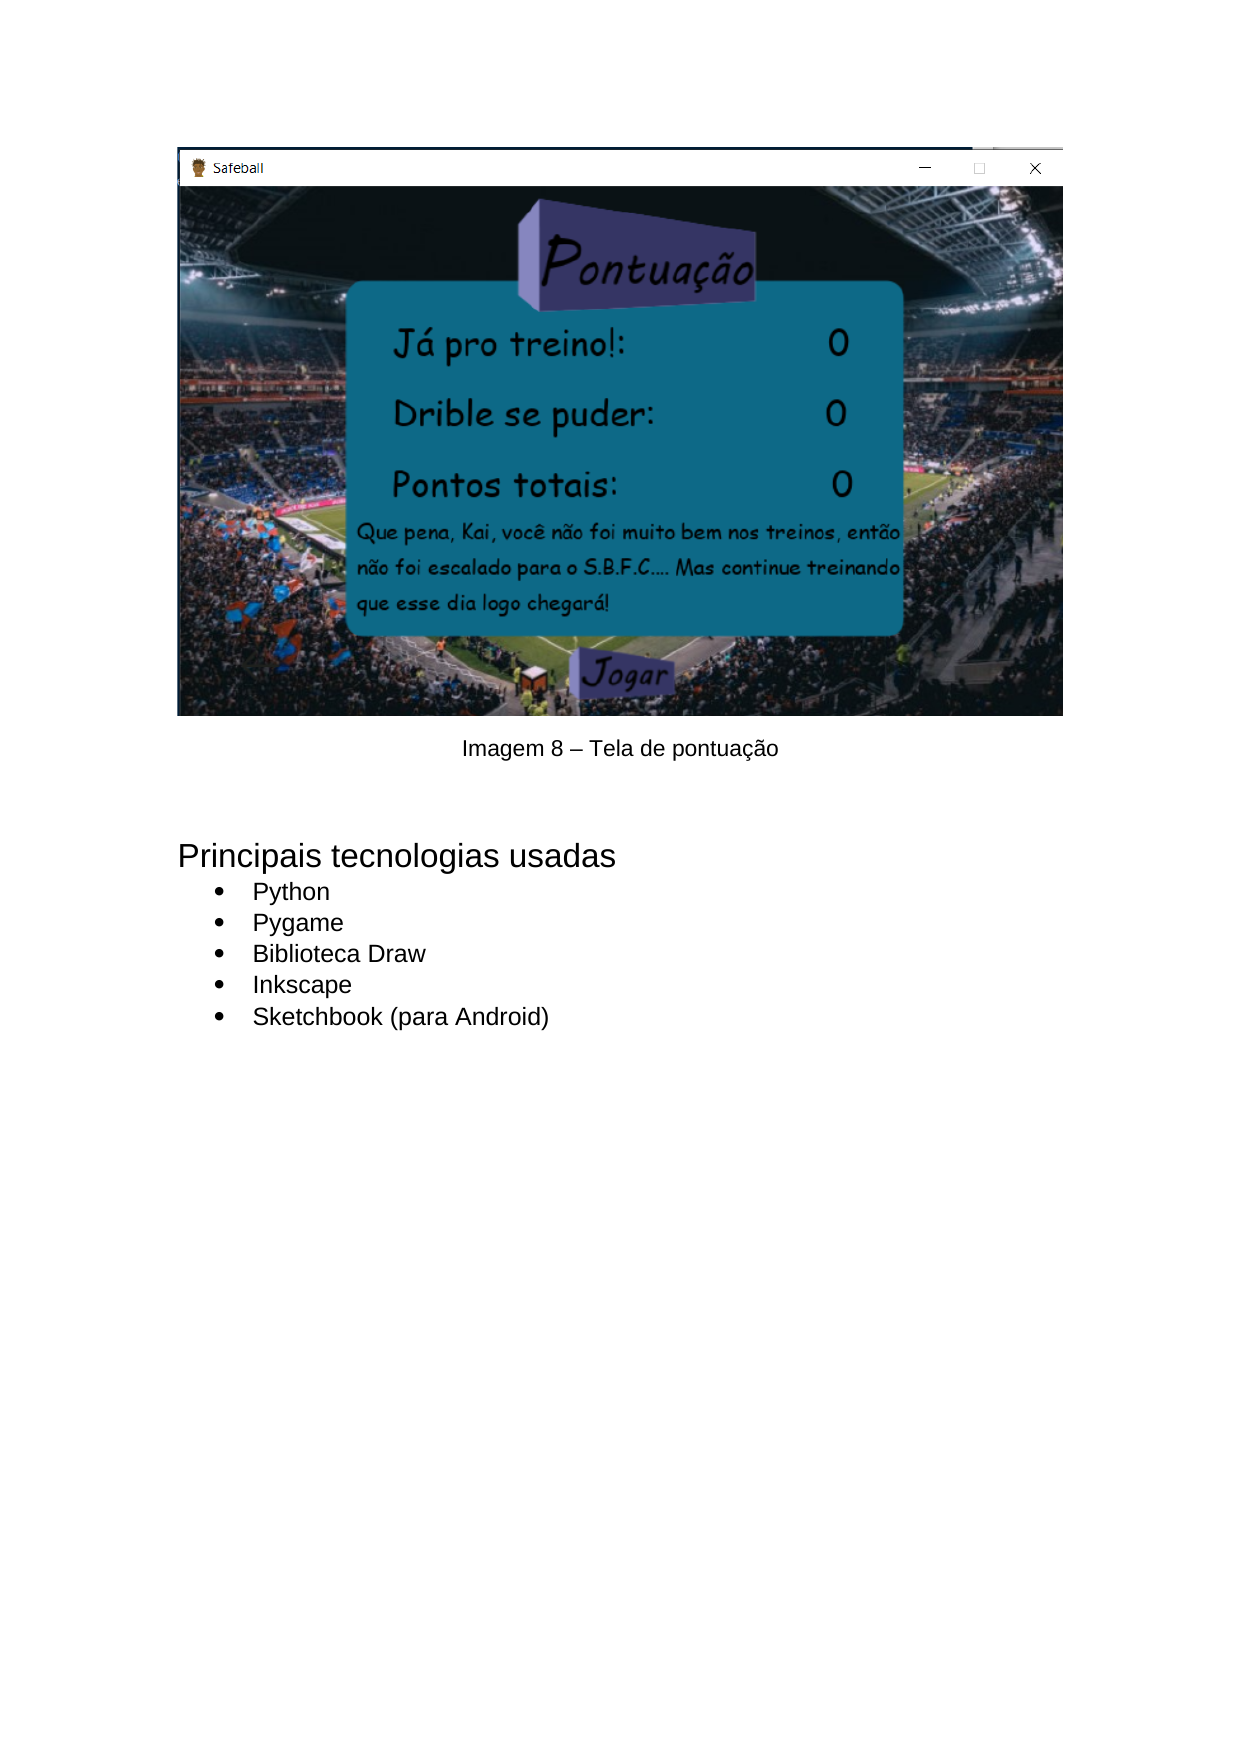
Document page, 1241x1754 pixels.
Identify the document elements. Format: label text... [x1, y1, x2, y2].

picture [177, 147, 1063, 716]
list Python [215, 877, 1063, 906]
list Inkscape [215, 971, 1063, 999]
list Pygame [215, 908, 1063, 937]
list Sketchbook (para Android) [215, 1002, 1063, 1031]
list Biblioteca Draw [215, 939, 1063, 968]
subtitle Principais tecnologias usadas [177, 836, 1063, 874]
text Imagem 8 – Tela de pontuação [177, 734, 1063, 761]
